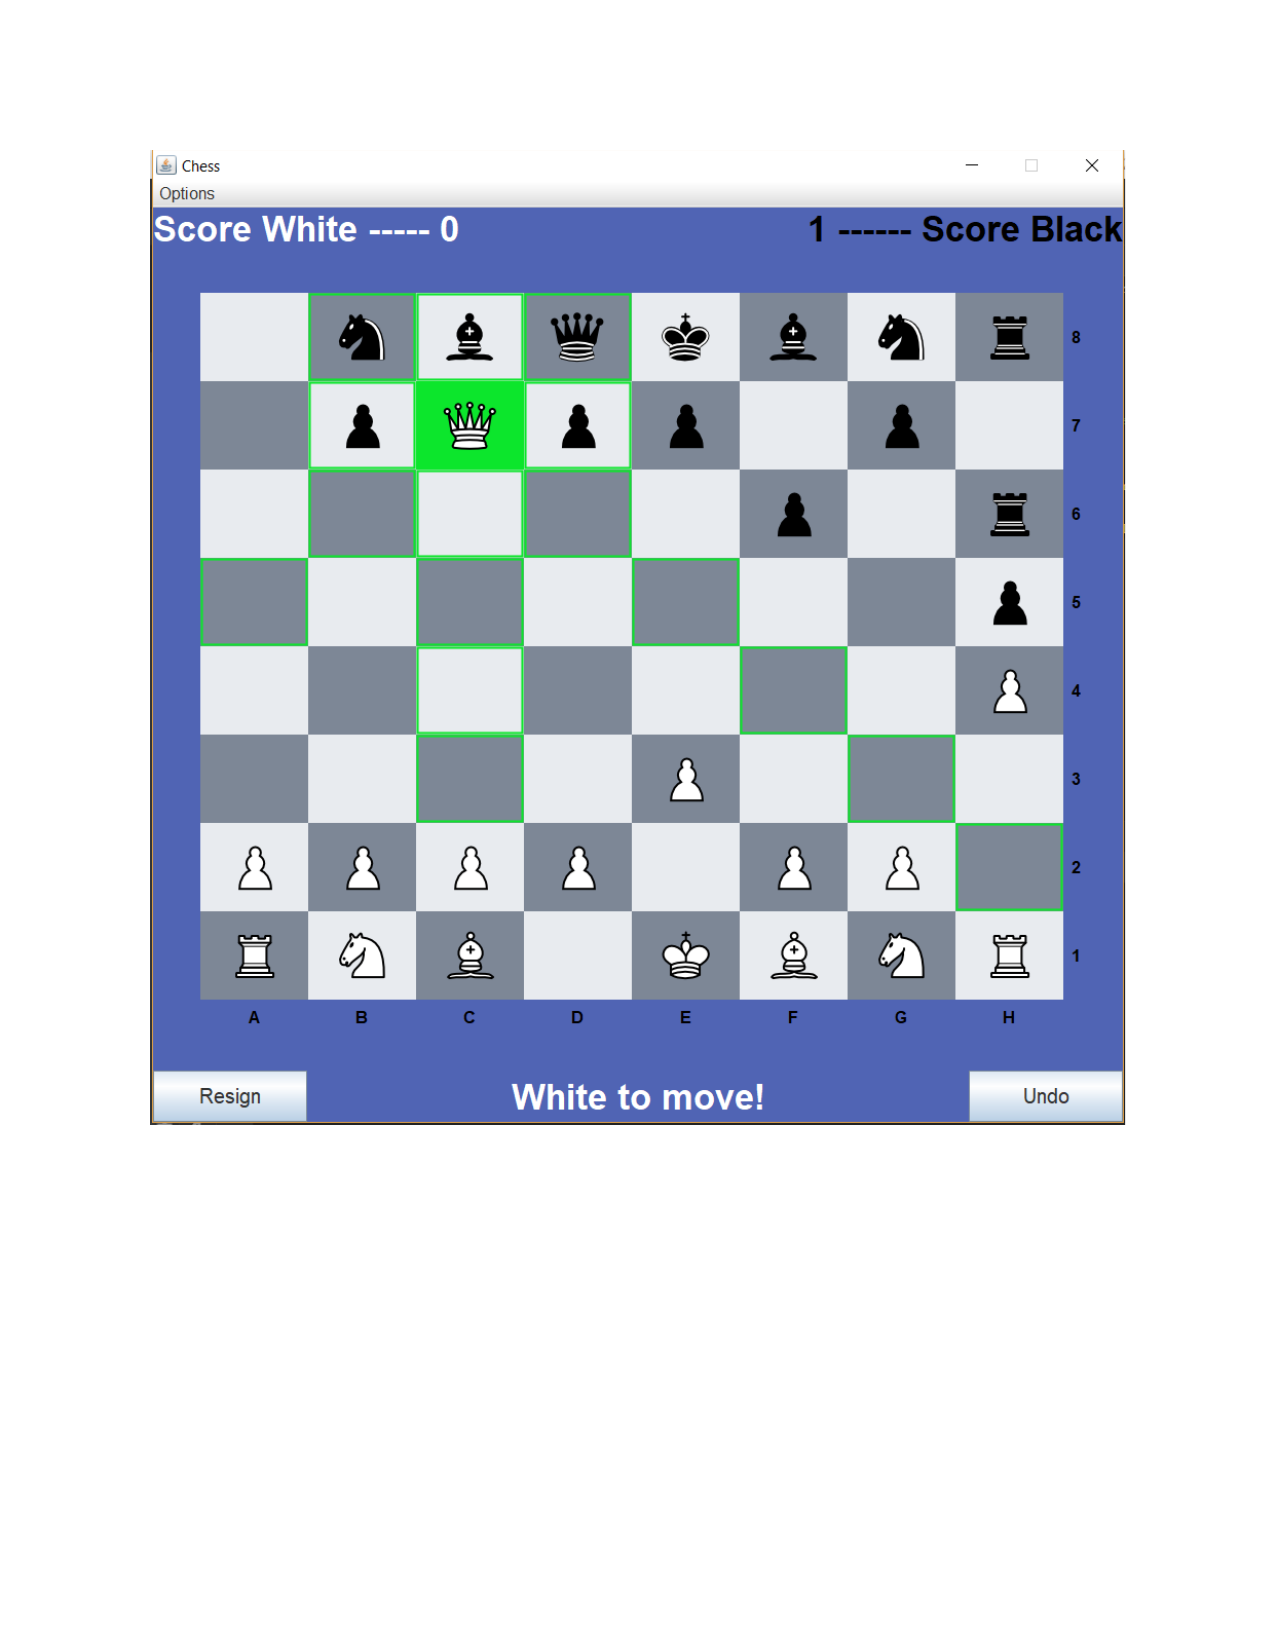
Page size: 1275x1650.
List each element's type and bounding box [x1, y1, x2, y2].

picture [150, 150, 1125, 1125]
